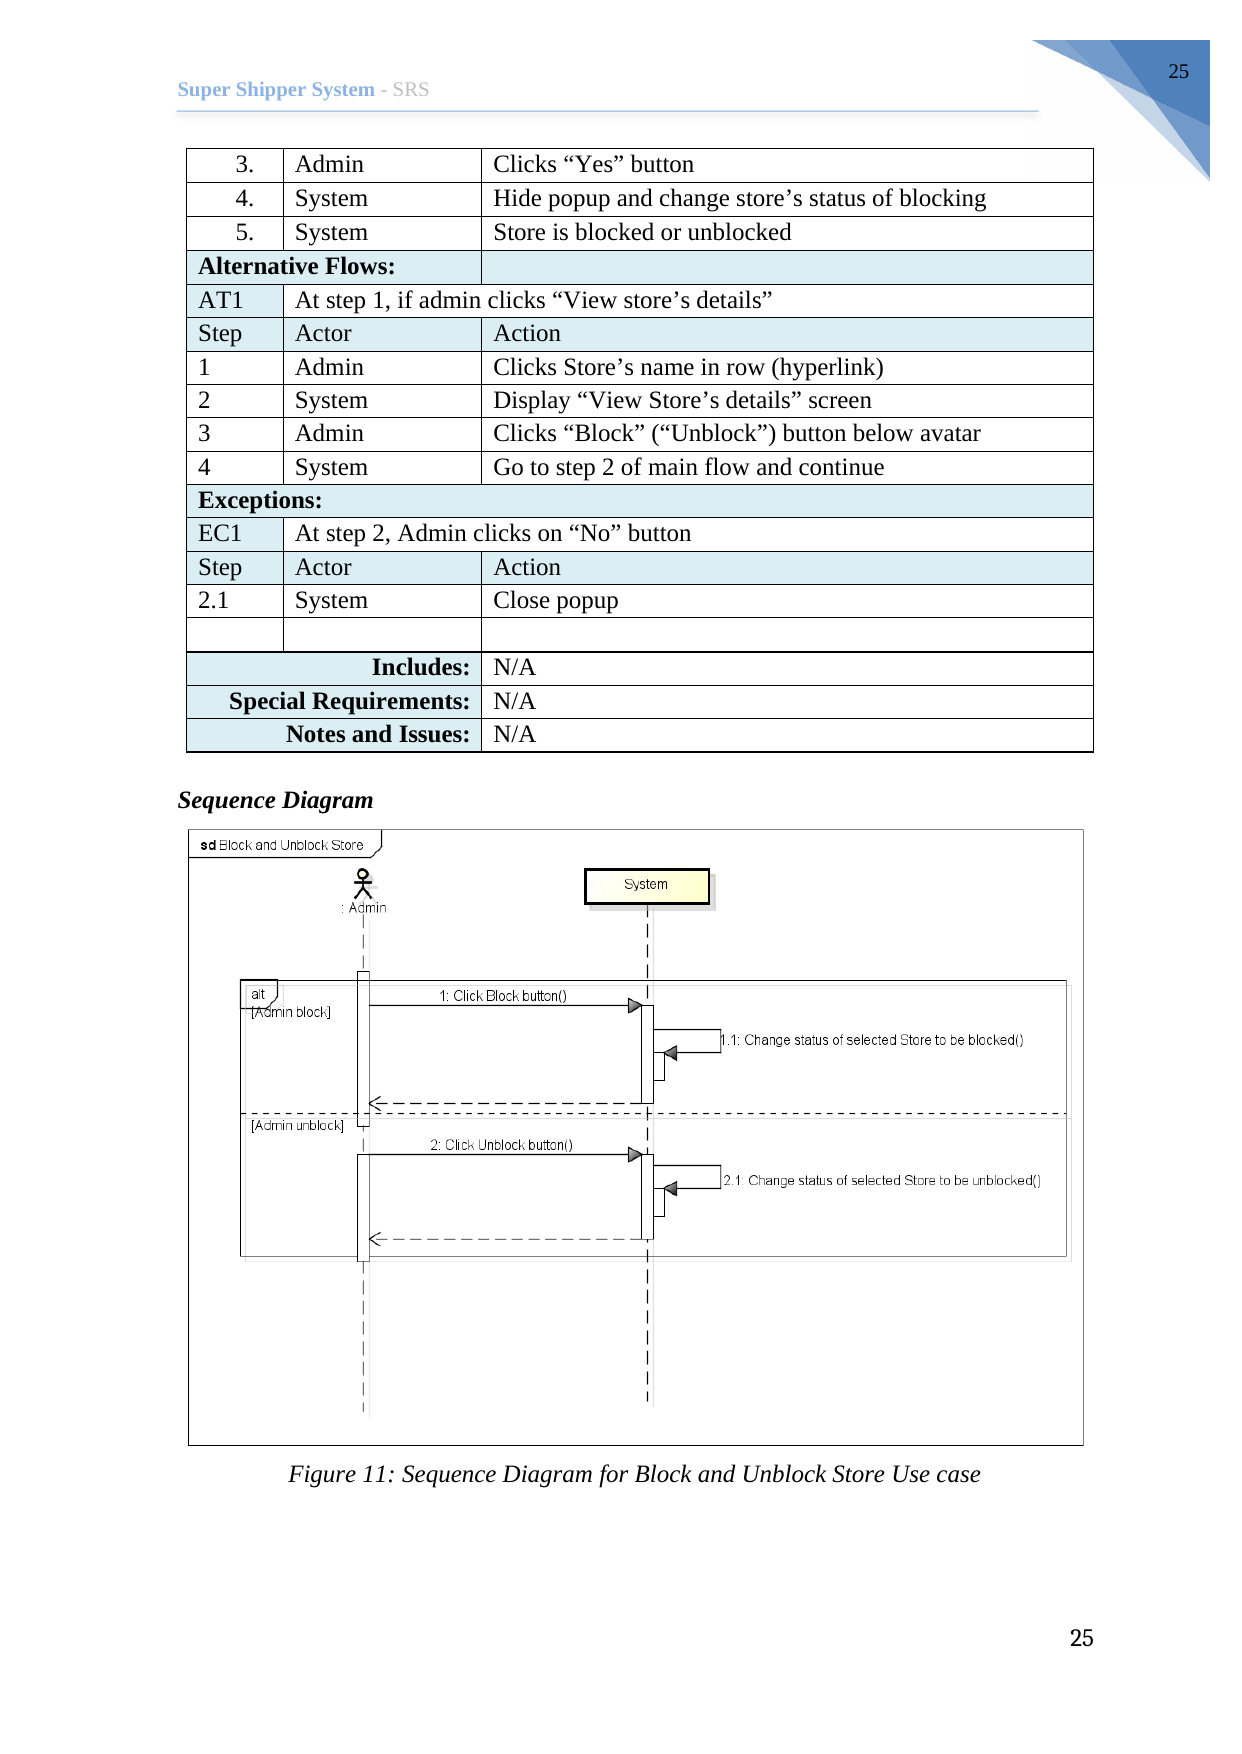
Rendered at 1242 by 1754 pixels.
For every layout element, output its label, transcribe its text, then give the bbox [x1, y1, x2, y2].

picture [1029, 40, 1210, 182]
table_cell N/A [482, 686, 1093, 718]
table_cell Notes and Issues: [187, 719, 481, 751]
table_cell 2 [187, 385, 283, 417]
table_cell Display “View Store’s details” screen [482, 385, 1093, 417]
table_cell [284, 618, 481, 651]
table_cell AT1 [187, 285, 283, 317]
table_cell Includes: [187, 653, 481, 685]
table_cell Store is blocked or unblocked [482, 217, 1093, 250]
table_cell Action [482, 318, 1093, 351]
table_cell 4 [187, 452, 283, 484]
table_cell Alternative Flows: [187, 251, 481, 284]
table_cell Hide popup and change store’s status of blocking [482, 183, 1093, 216]
table_cell System [284, 385, 481, 417]
table_cell 3 [187, 418, 283, 451]
table_cell Go to step 2 of main flow and continue [482, 452, 1093, 484]
table_cell Clicks Store’s name in row (hyperlink) [482, 352, 1093, 384]
table_cell At step 2, Admin clicks on “No” button [284, 518, 1093, 551]
text Sequence Diagram [177, 785, 1094, 814]
table_cell Admin [284, 418, 481, 451]
table_cell Actor [284, 552, 481, 584]
table_cell N/A [482, 653, 1093, 685]
table_cell Actor [284, 318, 481, 351]
table_cell Clicks “Block” (“Unblock”) button below avatar [482, 418, 1093, 451]
table_cell System [284, 452, 481, 484]
table_cell 2.1 [187, 585, 283, 617]
table_cell Special Requirements: [187, 686, 481, 718]
table_cell Step [187, 552, 283, 584]
table_cell Action [482, 552, 1093, 584]
table_cell [187, 149, 283, 182]
picture [177, 818, 1094, 1456]
table_cell System [284, 217, 481, 250]
table_cell Admin [284, 352, 481, 384]
table_cell [187, 183, 283, 216]
table_cell Step [187, 318, 283, 351]
table_cell N/A [482, 719, 1093, 751]
table_cell [482, 618, 1093, 651]
table_cell Close popup [482, 585, 1093, 617]
table_cell System [284, 183, 481, 216]
table_cell 1 [187, 352, 283, 384]
table_cell [482, 251, 1093, 284]
table_cell [187, 618, 283, 651]
table_cell EC1 [187, 518, 283, 551]
table_cell At step 1, if admin clicks “View store’s details” [284, 285, 1093, 317]
table_cell [187, 217, 283, 250]
table_cell Exceptions: [187, 485, 1093, 517]
text Figure 11: Sequence Diagram for Block and Unblock Store Use case [177, 1459, 1094, 1488]
table_cell Admin [284, 149, 481, 182]
table_cell System [284, 585, 481, 617]
table_cell Clicks “Yes” button [482, 149, 1093, 182]
